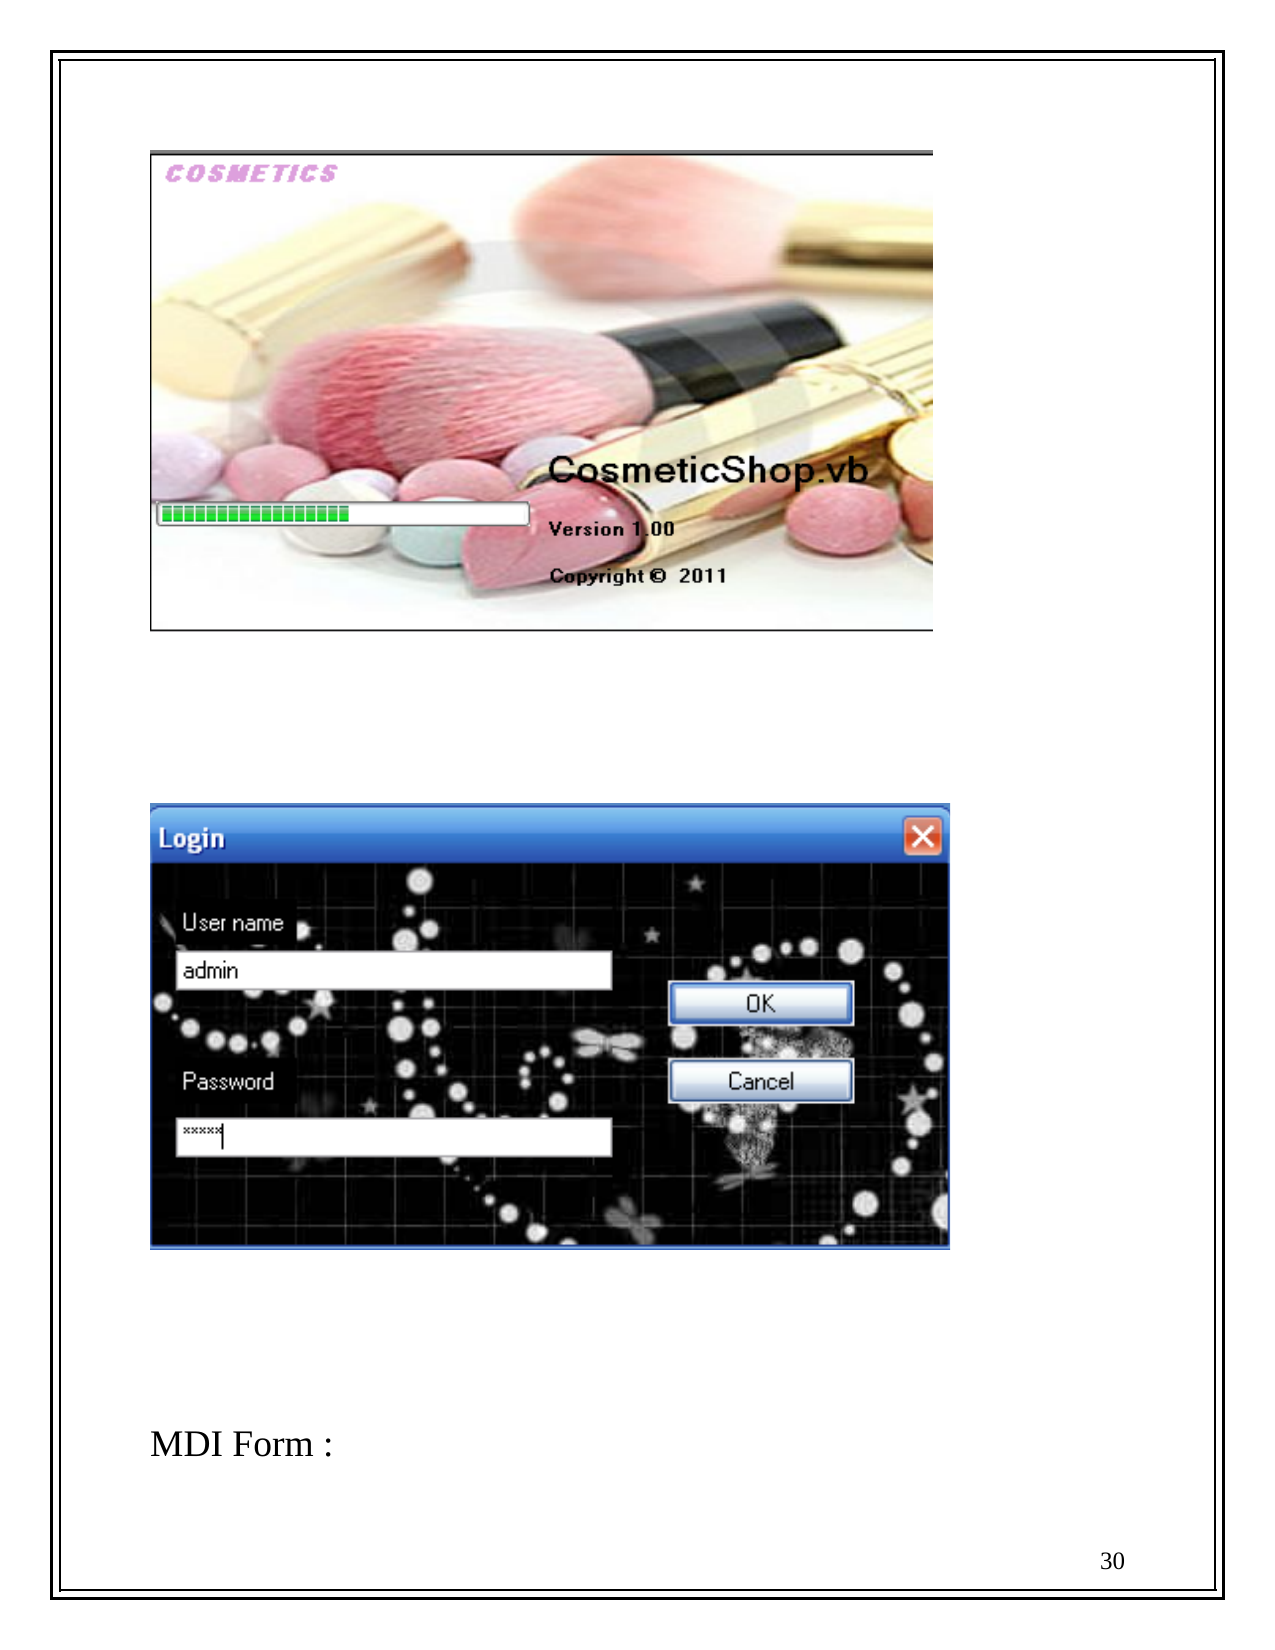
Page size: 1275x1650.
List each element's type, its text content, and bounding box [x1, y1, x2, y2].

picture [150, 150, 933, 632]
picture [150, 803, 951, 1250]
text MDI Form : [150, 1422, 1125, 1465]
